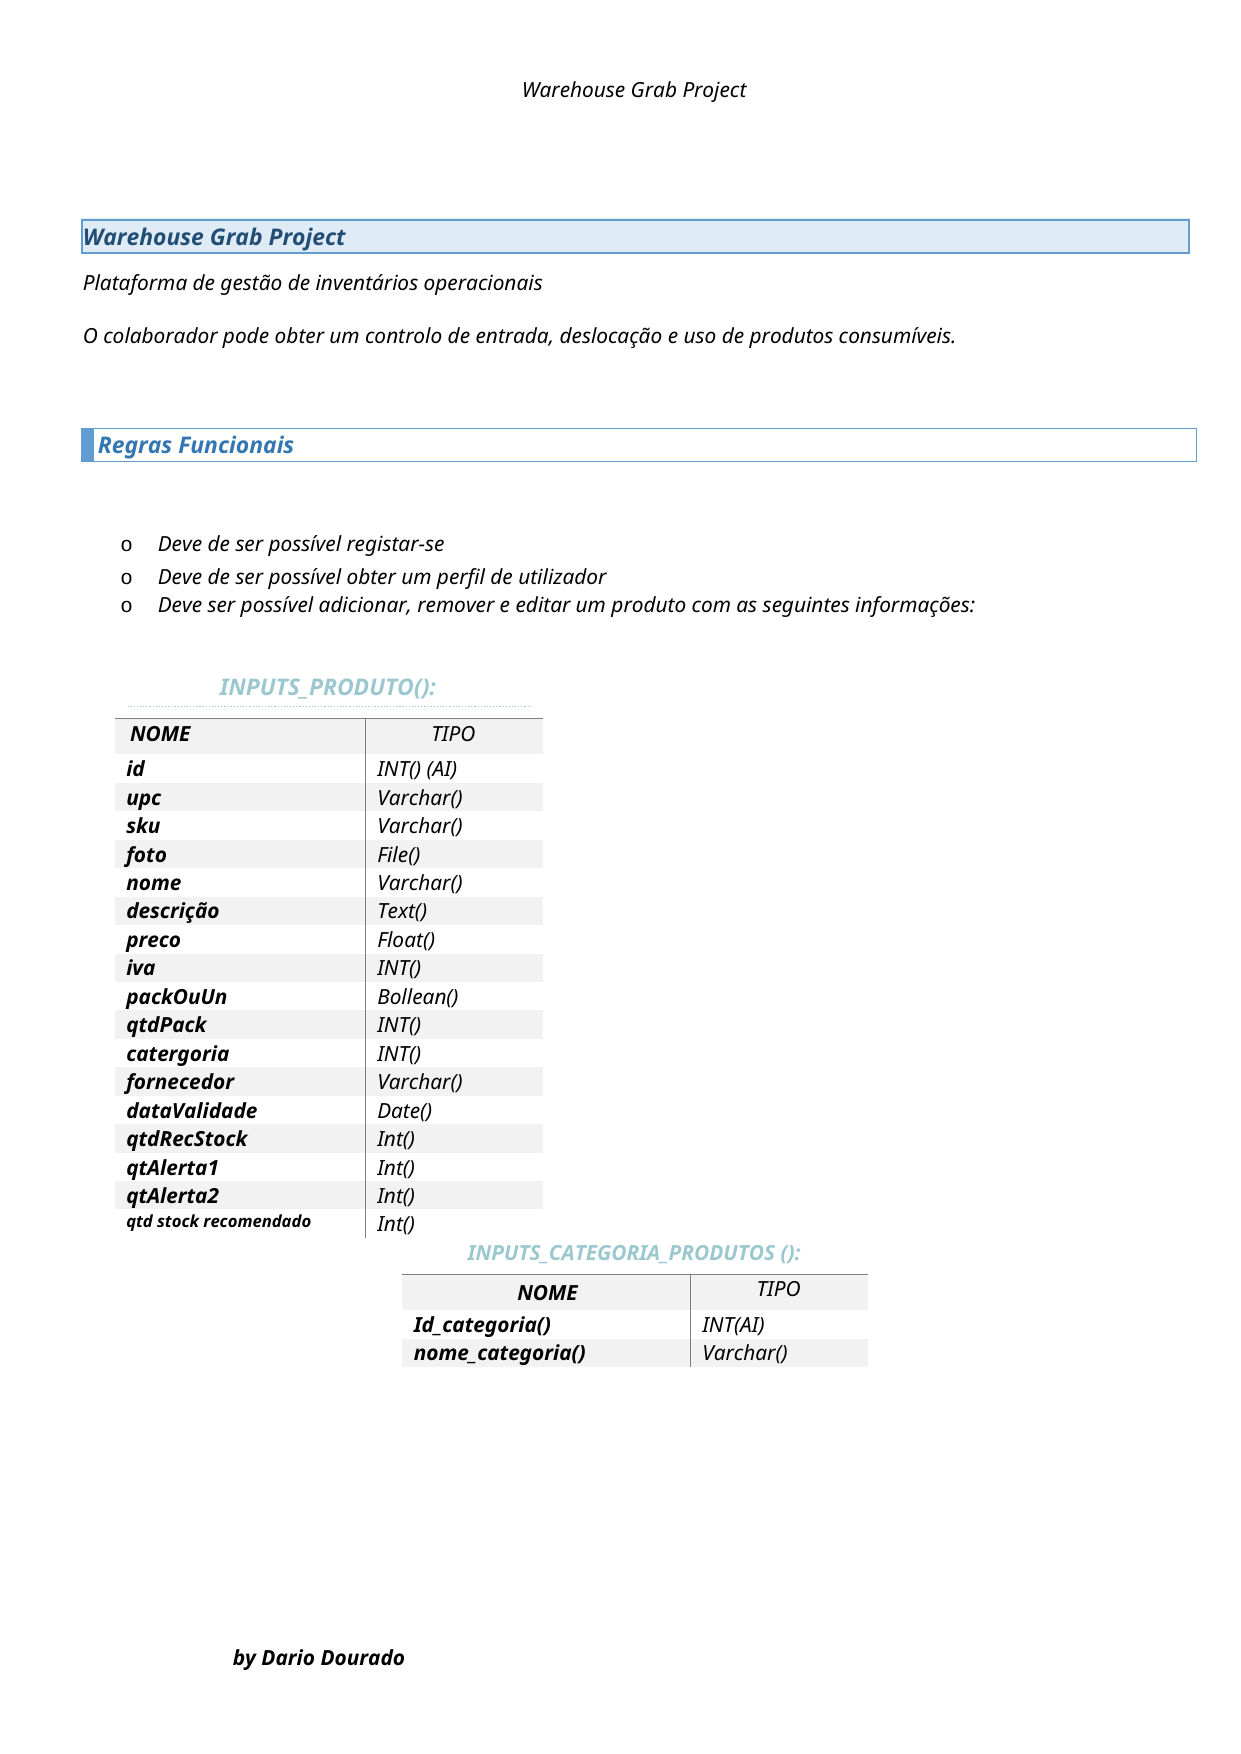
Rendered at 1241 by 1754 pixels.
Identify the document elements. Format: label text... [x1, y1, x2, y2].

subtitle Warehouse Grab Project [83, 221, 1188, 252]
table_cell INT() [366, 1039, 543, 1067]
table_cell Varchar() [366, 811, 543, 840]
table_cell qtd stock recomendado [115, 1210, 365, 1238]
table_cell qtdRecStock [115, 1124, 365, 1153]
table_cell Varchar() [366, 868, 543, 897]
table_cell Varchar() [366, 1067, 543, 1096]
table_cell INT() [366, 954, 543, 982]
table_cell INT() (AI) [366, 755, 543, 783]
text Plataforma de gestão de inventários operacionais [83, 268, 1188, 296]
table_cell sku [115, 811, 365, 840]
table_header inputs_produto(): [115, 650, 543, 718]
table_header inputs_categoria_produtos (): [402, 1238, 868, 1273]
table_cell Int() [366, 1124, 543, 1153]
table_cell Int() [366, 1153, 543, 1181]
table_cell NOME [402, 1275, 690, 1310]
table_cell Date() [366, 1096, 543, 1124]
table_cell preco [115, 925, 365, 953]
table_cell Int() [366, 1210, 543, 1238]
table_cell File() [366, 840, 543, 868]
table_cell iva [115, 954, 365, 982]
subtitle Regras Funcionais [94, 429, 1196, 461]
table_cell INT() [366, 1010, 543, 1039]
table_cell qtAlerta1 [115, 1153, 365, 1181]
table_cell foto [115, 840, 365, 868]
table_cell catergoria [115, 1039, 365, 1067]
table_cell NOME [115, 719, 365, 754]
table_cell Int() [366, 1181, 543, 1209]
table_cell upc [115, 783, 365, 811]
table_cell Text() [366, 897, 543, 925]
table_cell id [115, 755, 365, 783]
table_cell Id_categoria() [402, 1310, 690, 1338]
table_cell TIPO [691, 1275, 868, 1310]
table_cell packOuUn [115, 982, 365, 1010]
list Deve ser possível adicionar, remover e editar um produto com as seguintes informações: [120, 591, 1188, 619]
list Deve de ser possível obter um perfil de utilizador [120, 562, 1188, 591]
table_cell dataValidade [115, 1096, 365, 1124]
text O colaborador pode obter um controlo de entrada, deslocação e uso de produtos consumíveis. [83, 321, 1188, 350]
table_cell Float() [366, 925, 543, 953]
table_cell Varchar() [691, 1339, 868, 1367]
table_cell qtdPack [115, 1010, 365, 1039]
table_cell nome_categoria() [402, 1339, 690, 1367]
table_cell qtAlerta2 [115, 1181, 365, 1209]
table_cell Bollean() [366, 982, 543, 1010]
table_cell nome [115, 868, 365, 897]
list Deve de ser possível registar-se [120, 529, 1188, 558]
table_cell Varchar() [366, 783, 543, 811]
table_cell descrição [115, 897, 365, 925]
table_cell fornecedor [115, 1067, 365, 1096]
table_cell TIPO [366, 719, 543, 754]
table_cell INT(AI) [691, 1310, 868, 1338]
